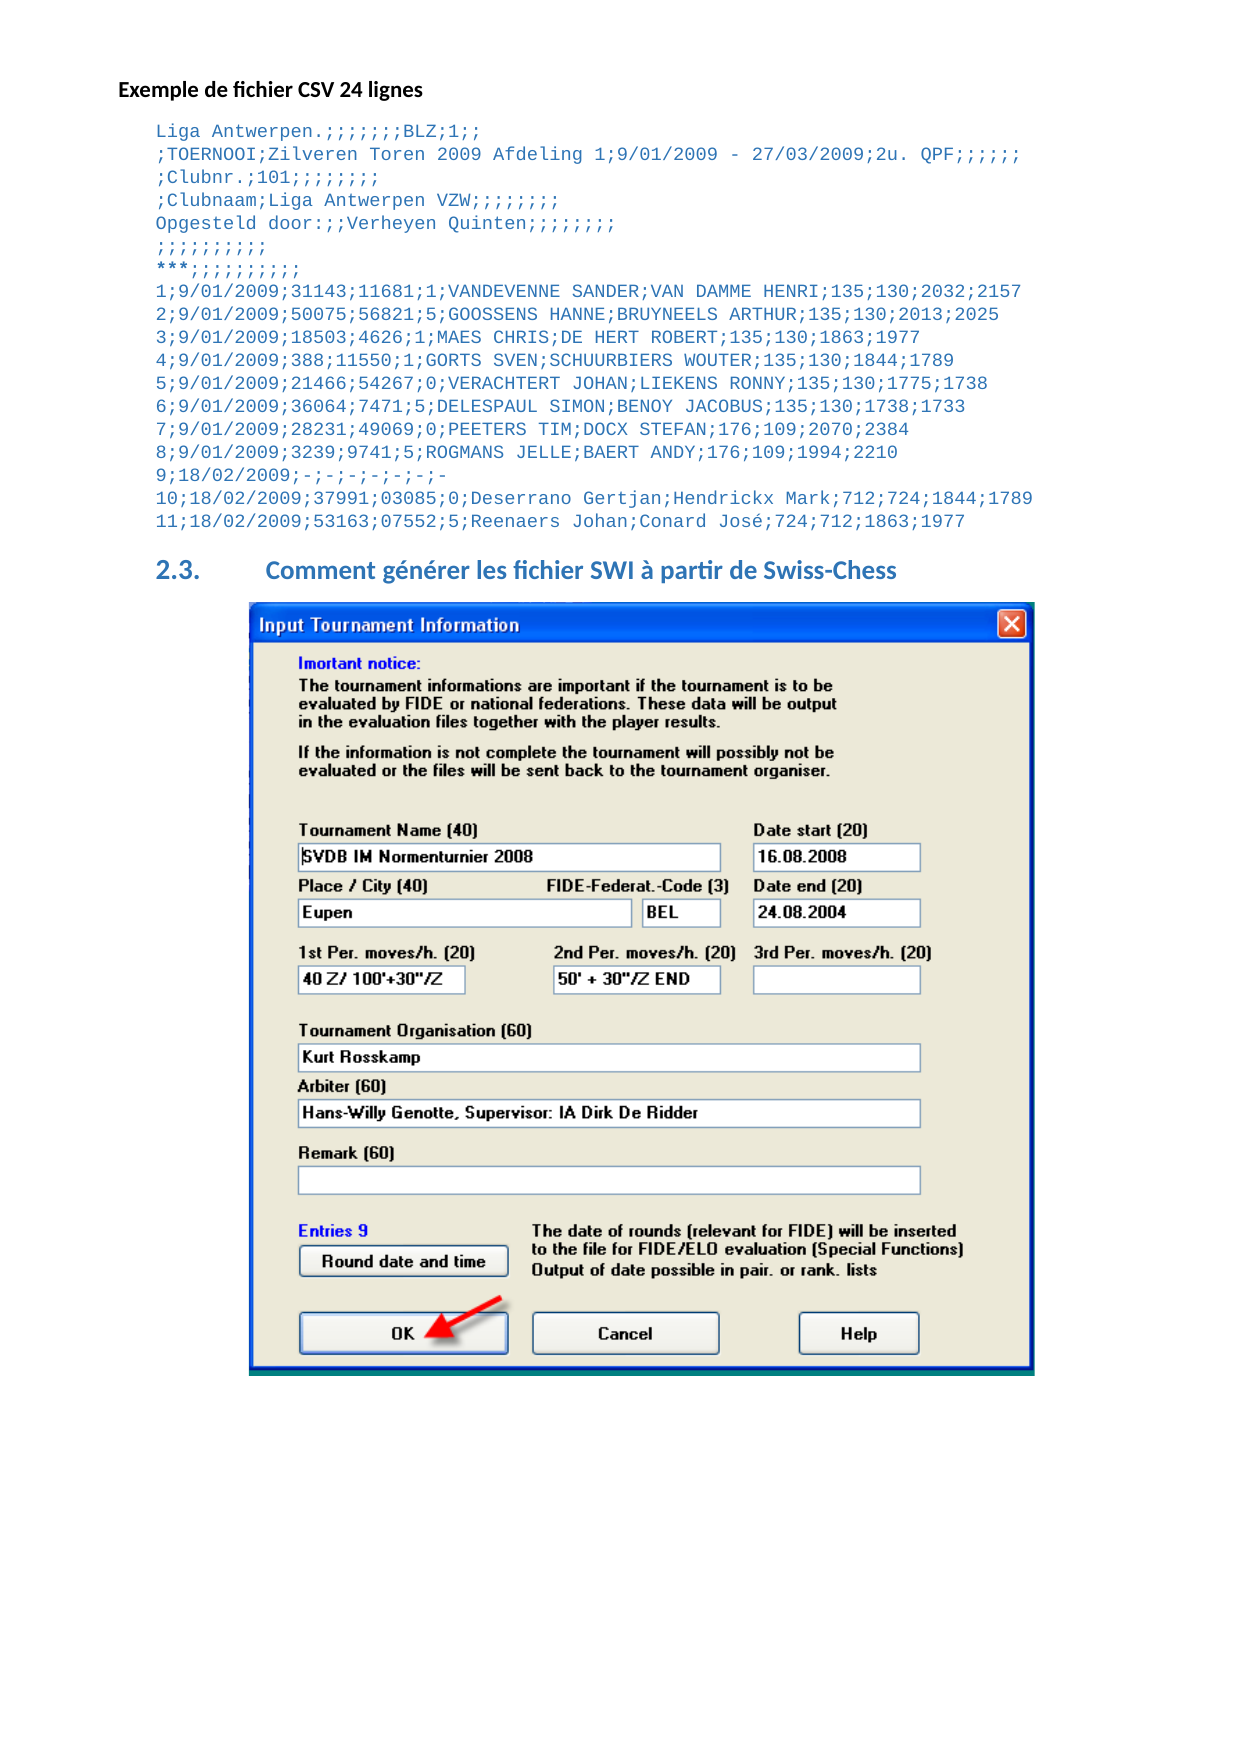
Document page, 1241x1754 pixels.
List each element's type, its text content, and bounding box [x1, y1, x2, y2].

picture [248, 602, 1035, 1376]
text Liga Antwerpen.;;;;;;;BLZ;1;; ;TOERNOOI;Zilveren Toren 2009 Afdeling 1;9/01/2009 - 27/03/2009;2u. QPF;;;;;; ;Clubnr.;101;;;;;;;; ;Clubnaam;Liga Antwerpen VZW;;;;;;;; Opgesteld door:;;Verheyen Quinten;;;;;;;; ;;;;;;;;;; ***;;;;;;;;;; 1;9/01/2009;31143;11681;1;VANDEVENNE SANDER;VAN DAMME HENRI;135;130;2032;2157 2;9/01/2009;50075;56821;5;GOOSSENS HANNE;BRUYNEELS ARTHUR;135;130;2013;2025 3;9/01/2009;18503;4626;1;MAES CHRIS;DE HERT ROBERT;135;130;1863;1977 4;9/01/2009;388;11550;1;GORTS SVEN;SCHUURBIERS WOUTER;135;130;1844;1789 5;9/01/2009;21466;54267;0;VERACHTERT JOHAN;LIEKENS RONNY;135;130;1775;1738 6;9/01/2009;36064;7471;5;DELESPAUL SIMON;BENOY JACOBUS;135;130;1738;1733 7;9/01/2009;28231;49069;0;PEETERS TIM;DOCX STEFAN;176;109;2070;2384 8;9/01/2009;3239;9741;5;ROGMANS JELLE;BAERT ANDY;176;109;1994;2210 9;18/02/2009;-;-;-;-;-;-;- 10;18/02/2009;37991;03085;0;Deserrano Gertjan;Hendrickx Mark;712;724;1844;1789 11;18/02/2009;53163;07552;5;Reenaers Johan;Conard José;724;712;1863;1977 [155, 122, 1165, 533]
subtitle Comment générer les fichier SWI à partir de Swiss-Chess [155, 551, 1165, 587]
text Exemple de fichier CSV 24 lignes [118, 75, 1165, 103]
